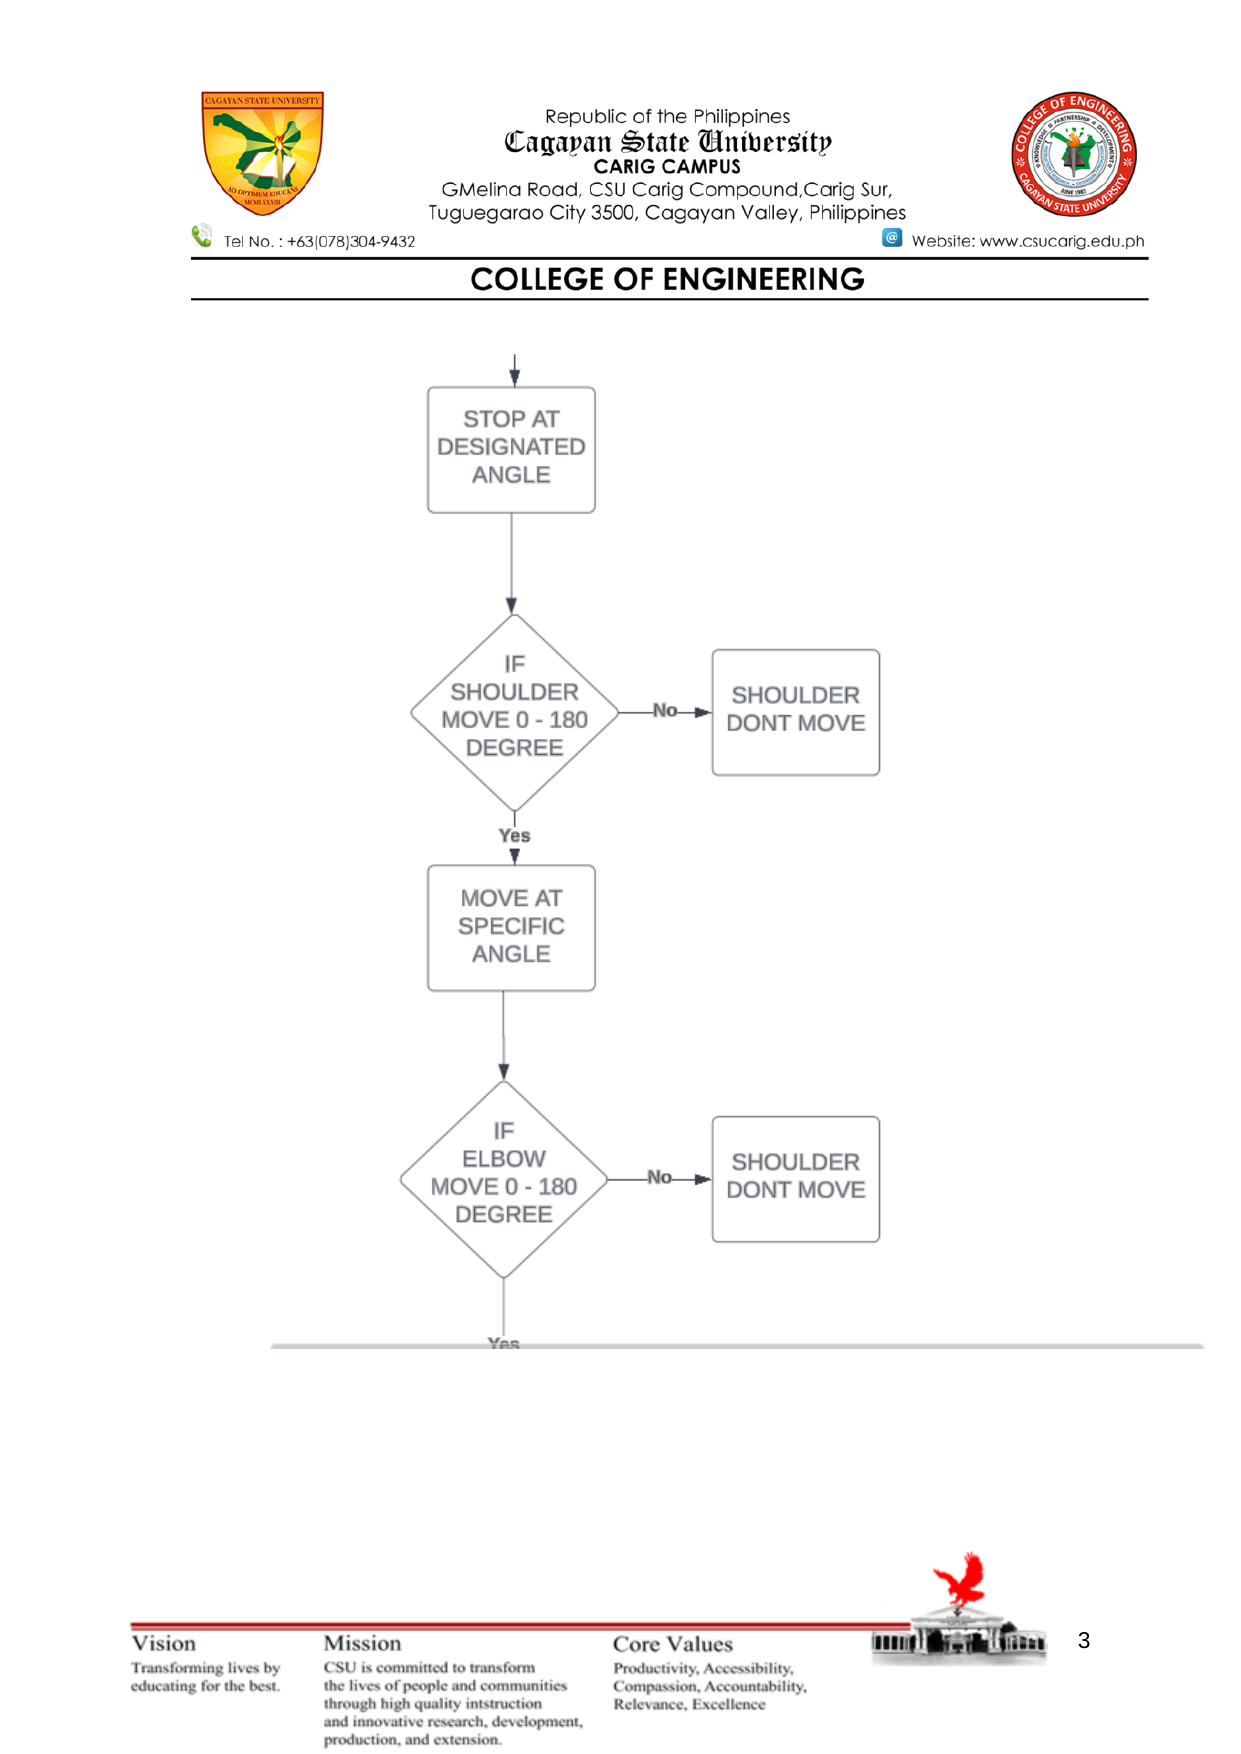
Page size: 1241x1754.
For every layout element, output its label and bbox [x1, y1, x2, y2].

picture [116, 1551, 1057, 1751]
picture [0, 353, 1241, 1349]
picture [191, 80, 1149, 309]
